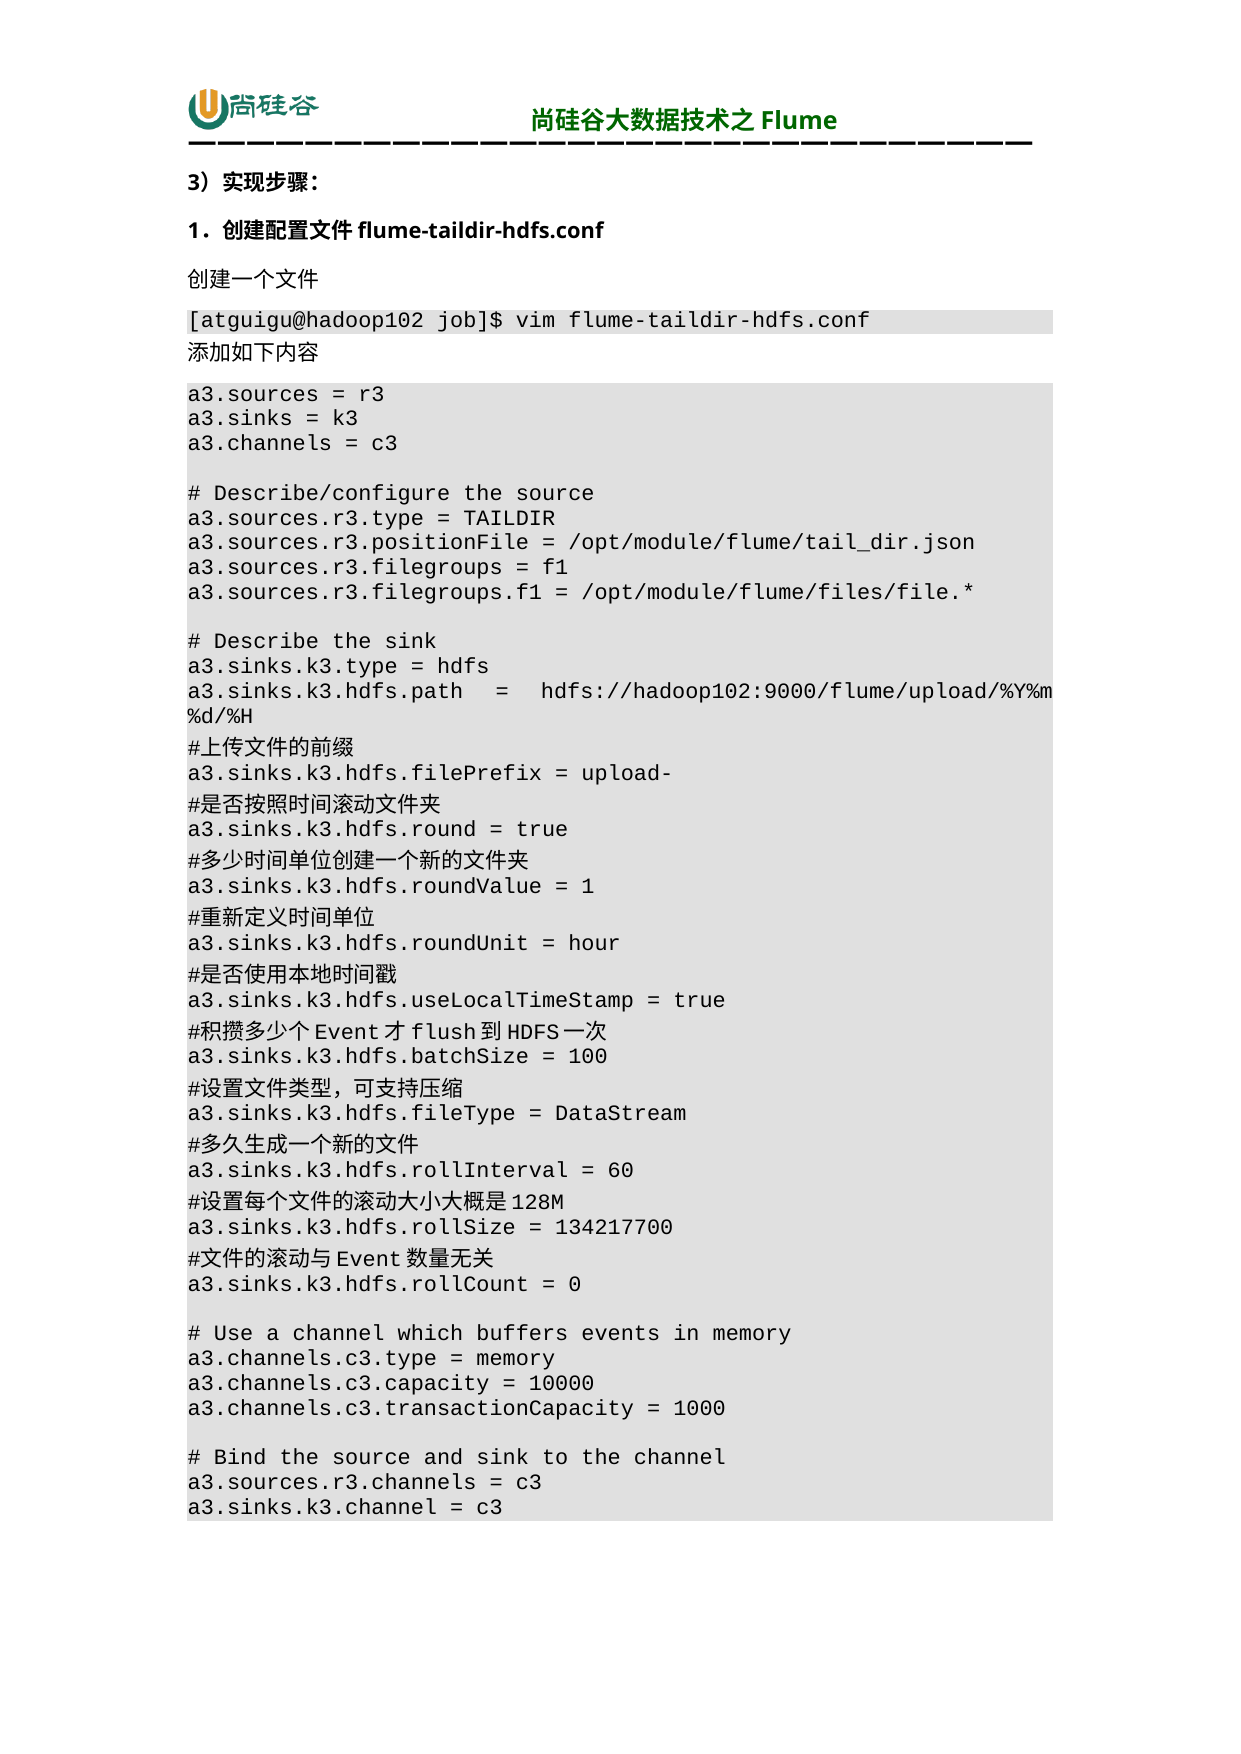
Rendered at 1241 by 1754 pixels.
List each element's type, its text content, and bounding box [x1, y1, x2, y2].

text a3.sources.r3.filegroups = f1 [187, 556, 1053, 581]
text a3.sources = r3 [187, 383, 1053, 408]
text 添加如下内容 [187, 334, 1053, 367]
text a3.sinks.k3.hdfs.rollInterval = 60 [187, 1159, 1053, 1184]
text a3.sinks.k3.type = hdfs [187, 656, 1053, 680]
text #设置每个文件的滚动大小大概是128M [187, 1184, 1053, 1216]
text # Describe/configure the source [187, 482, 1053, 507]
text a3.channels = c3 [187, 432, 1053, 457]
text a3.sinks.k3.hdfs.round = true [187, 819, 1053, 843]
text 1．创建配置文件flume-taildir-hdfs.conf [187, 213, 1053, 246]
text 创建一个文件 [187, 261, 1053, 294]
text a3.sinks.k3.hdfs.roundUnit = hour [187, 932, 1053, 957]
text #文件的滚动与Event数量无关 [187, 1241, 1053, 1273]
text a3.sinks.k3.hdfs.roundValue = 1 [187, 875, 1053, 900]
text a3.sinks.k3.hdfs.fileType = DataStream [187, 1102, 1053, 1127]
text #是否按照时间滚动文件夹 [187, 787, 1053, 819]
text #重新定义时间单位 [187, 900, 1053, 932]
text #上传文件的前缀 [187, 730, 1053, 762]
text a3.channels.c3.capacity = 10000 [187, 1372, 1053, 1397]
text a3.sinks.k3.hdfs.path = hdfs://hadoop102:9000/flume/upload/%Y%m%d/%H [187, 680, 1053, 730]
text #积攒多少个Event才flush到HDFS一次 [187, 1014, 1053, 1046]
text a3.sinks.k3.hdfs.rollCount = 0 [187, 1273, 1053, 1298]
text [atguigu@hadoop102 job]$ vim flume-taildir-hdfs.conf [187, 310, 1053, 334]
text # Use a channel which buffers events in memory [187, 1322, 1053, 1347]
text a3.channels.c3.type = memory [187, 1347, 1053, 1372]
text a3.sinks.k3.hdfs.rollSize = 134217700 [187, 1216, 1053, 1241]
text a3.sources.r3.filegroups.f1 = /opt/module/flume/files/file.* [187, 581, 1053, 606]
text a3.sinks.k3.channel = c3 [187, 1496, 1053, 1521]
text #是否使用本地时间戳 [187, 957, 1053, 989]
text # Bind the source and sink to the channel [187, 1446, 1053, 1471]
text a3.sinks.k3.hdfs.filePrefix = upload- [187, 762, 1053, 787]
text #多少时间单位创建一个新的文件夹 [187, 843, 1053, 875]
text a3.sources.r3.positionFile = /opt/module/flume/tail_dir.json [187, 532, 1053, 556]
text #设置文件类型，可支持压缩 [187, 1071, 1053, 1102]
text a3.sinks.k3.hdfs.useLocalTimeStamp = true [187, 989, 1053, 1014]
text # Describe the sink [187, 631, 1053, 656]
text a3.channels.c3.transactionCapacity = 1000 [187, 1397, 1053, 1422]
text a3.sinks = k3 [187, 408, 1053, 432]
text a3.sources.r3.type = TAILDIR [187, 507, 1053, 532]
text a3.sources.r3.channels = c3 [187, 1471, 1053, 1496]
text #多久生成一个新的文件 [187, 1127, 1053, 1159]
text a3.sinks.k3.hdfs.batchSize = 100 [187, 1046, 1053, 1071]
text 3）实现步骤： [187, 165, 1053, 197]
